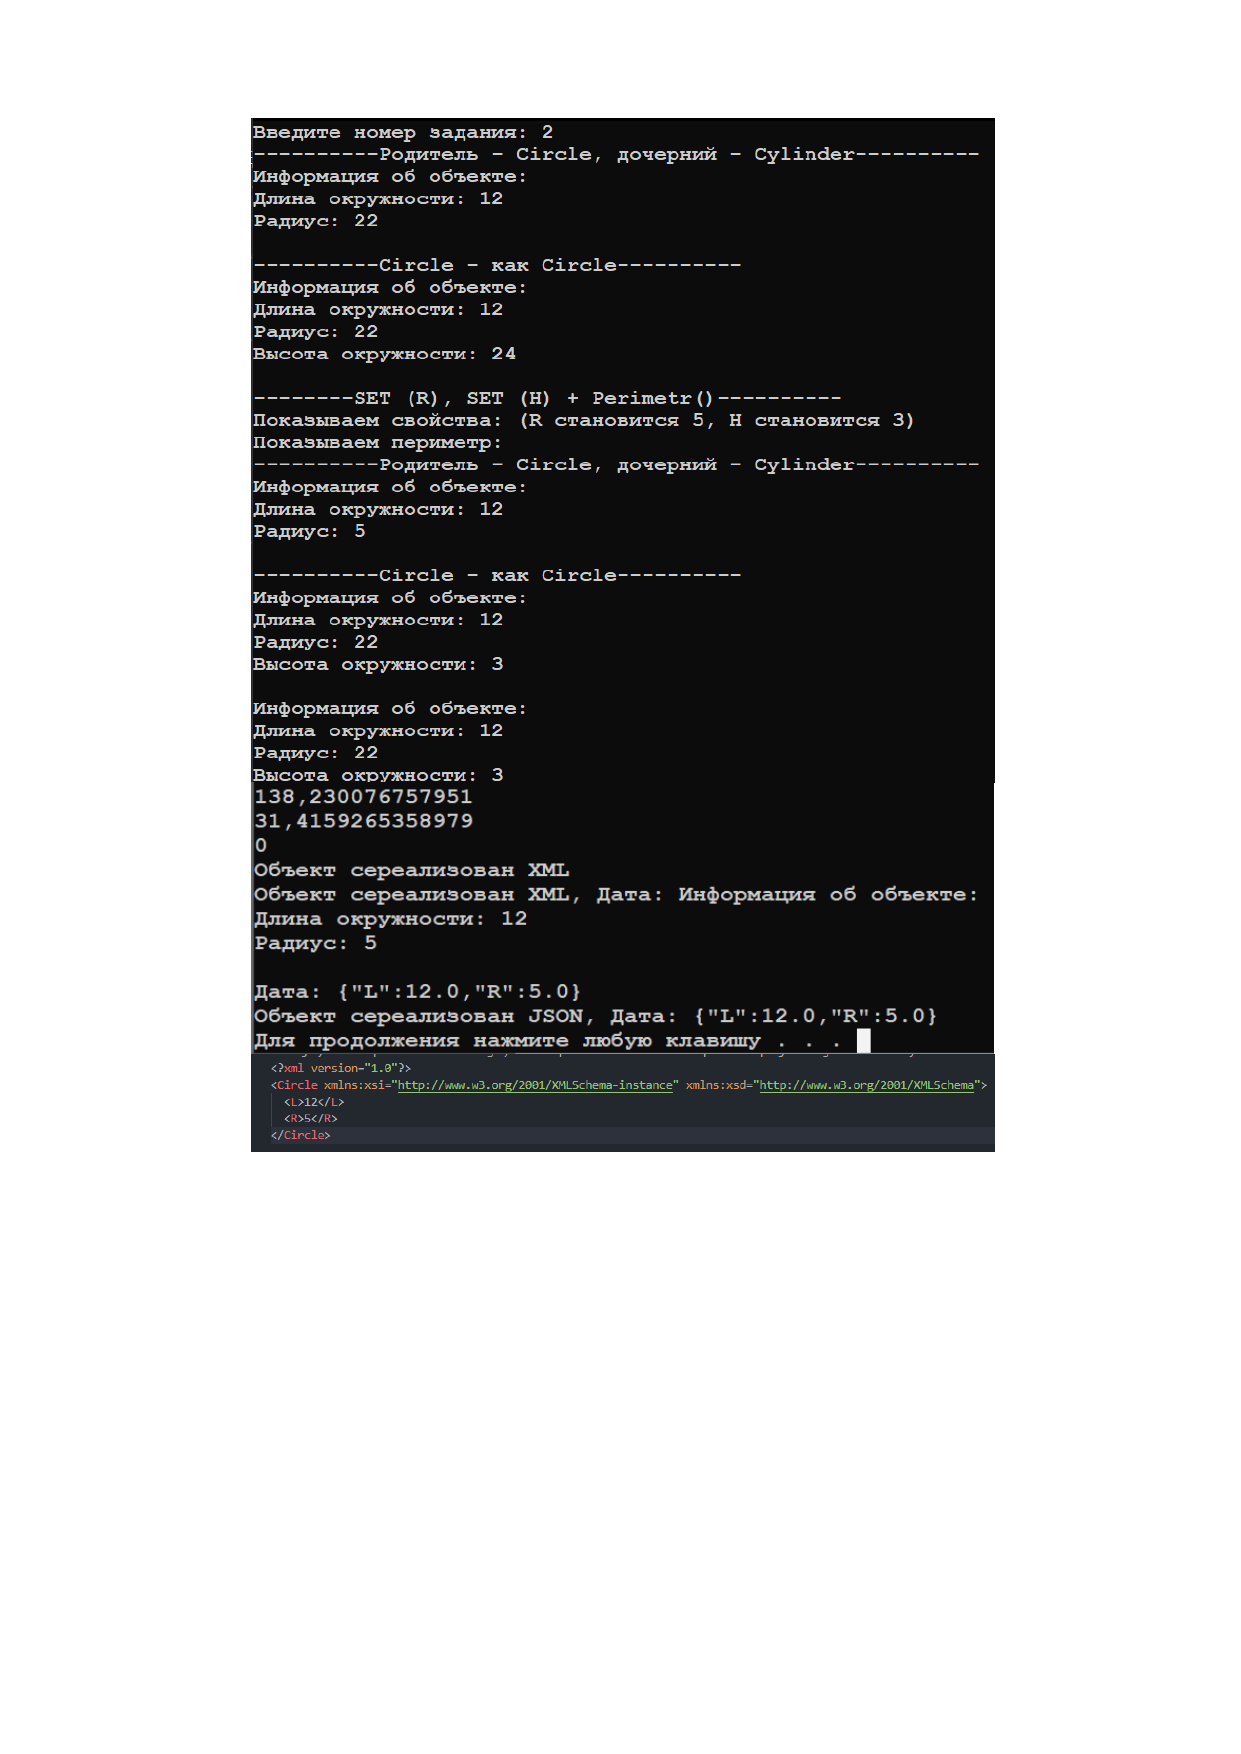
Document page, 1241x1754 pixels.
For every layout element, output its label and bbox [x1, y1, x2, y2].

picture [251, 118, 995, 1152]
